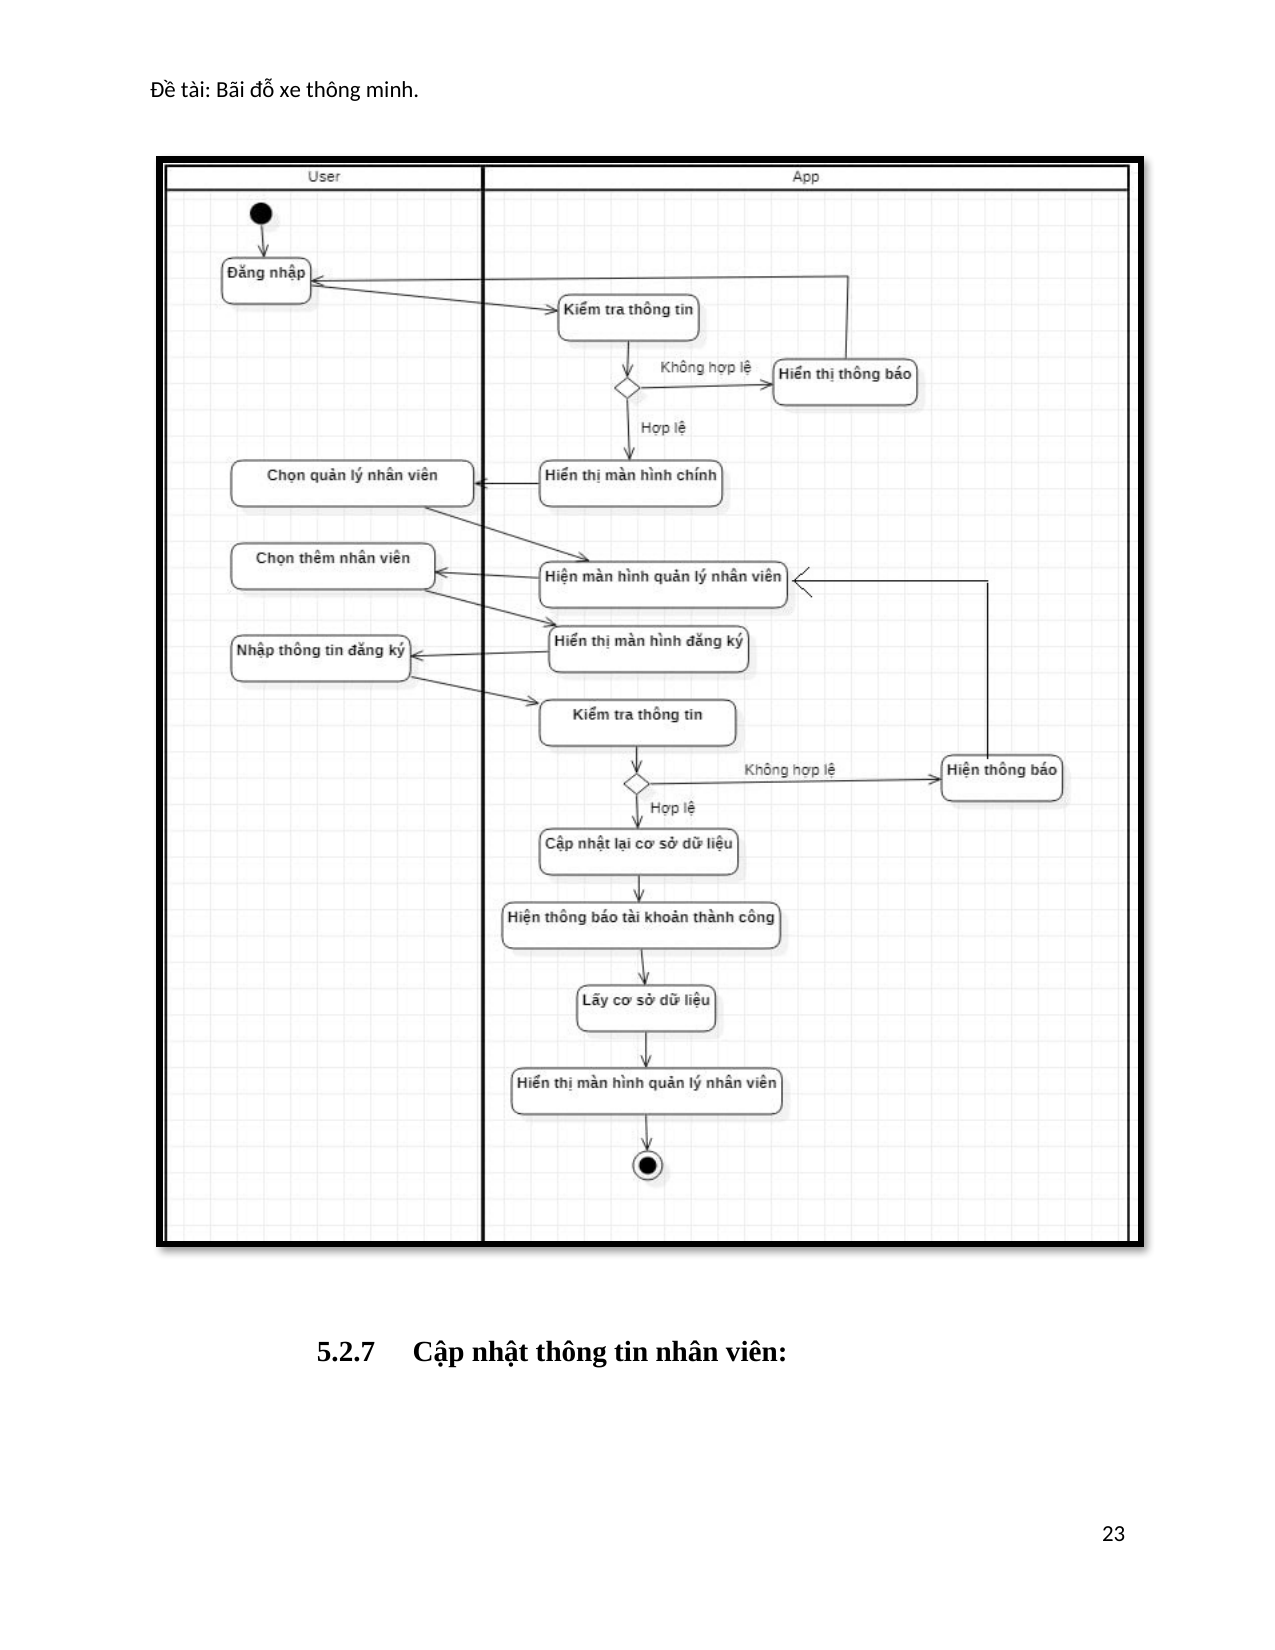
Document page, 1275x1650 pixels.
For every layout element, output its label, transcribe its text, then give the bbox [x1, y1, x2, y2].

text Cập nhật thông tin nhân viên: [375, 1334, 1125, 1368]
picture [163, 163, 1138, 1241]
